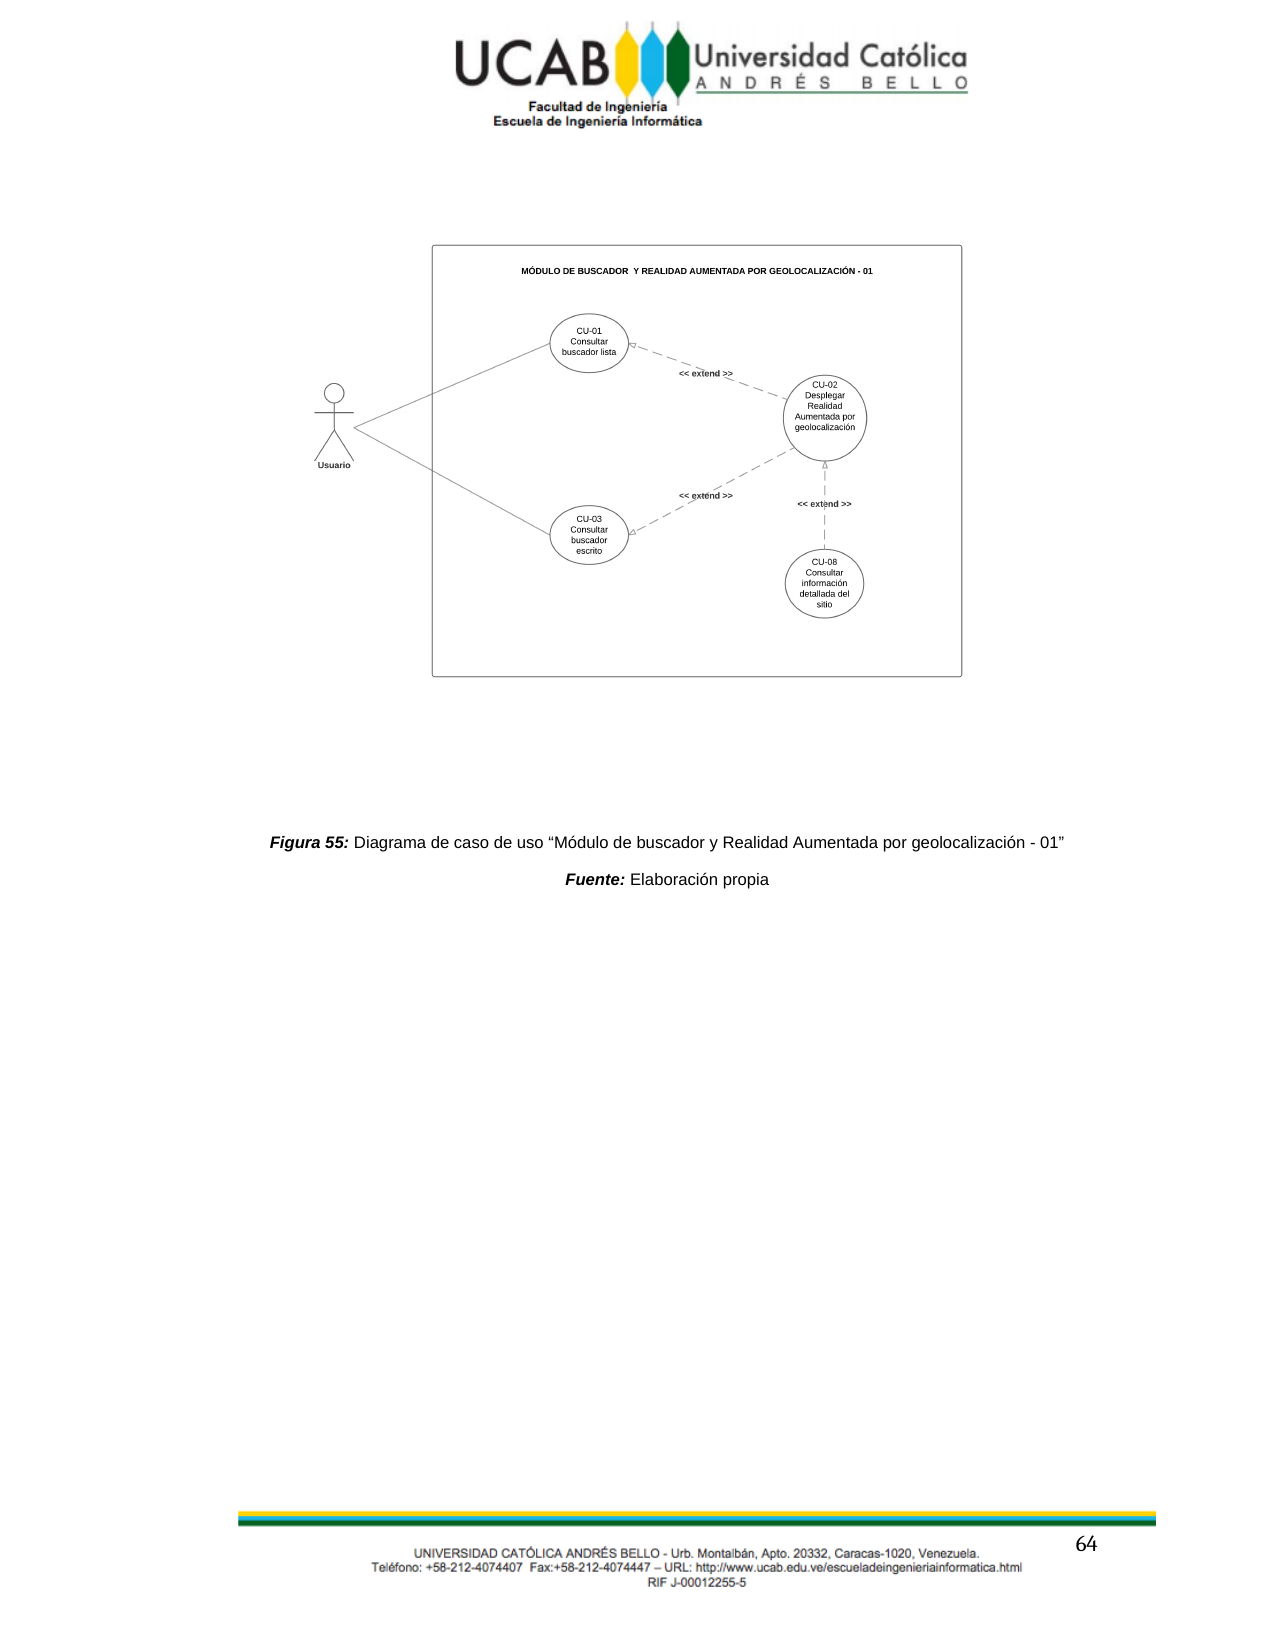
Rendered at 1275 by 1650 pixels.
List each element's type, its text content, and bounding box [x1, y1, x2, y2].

picture [414, 0, 1033, 144]
picture [236, 147, 1099, 814]
text Fuente: Elaboración propia [236, 870, 1098, 889]
text Figura 55: Diagrama de caso de uso “Módulo de buscador y Realidad Aumentada por geolocalización - 01” [236, 832, 1098, 852]
picture [236, 1508, 1156, 1595]
